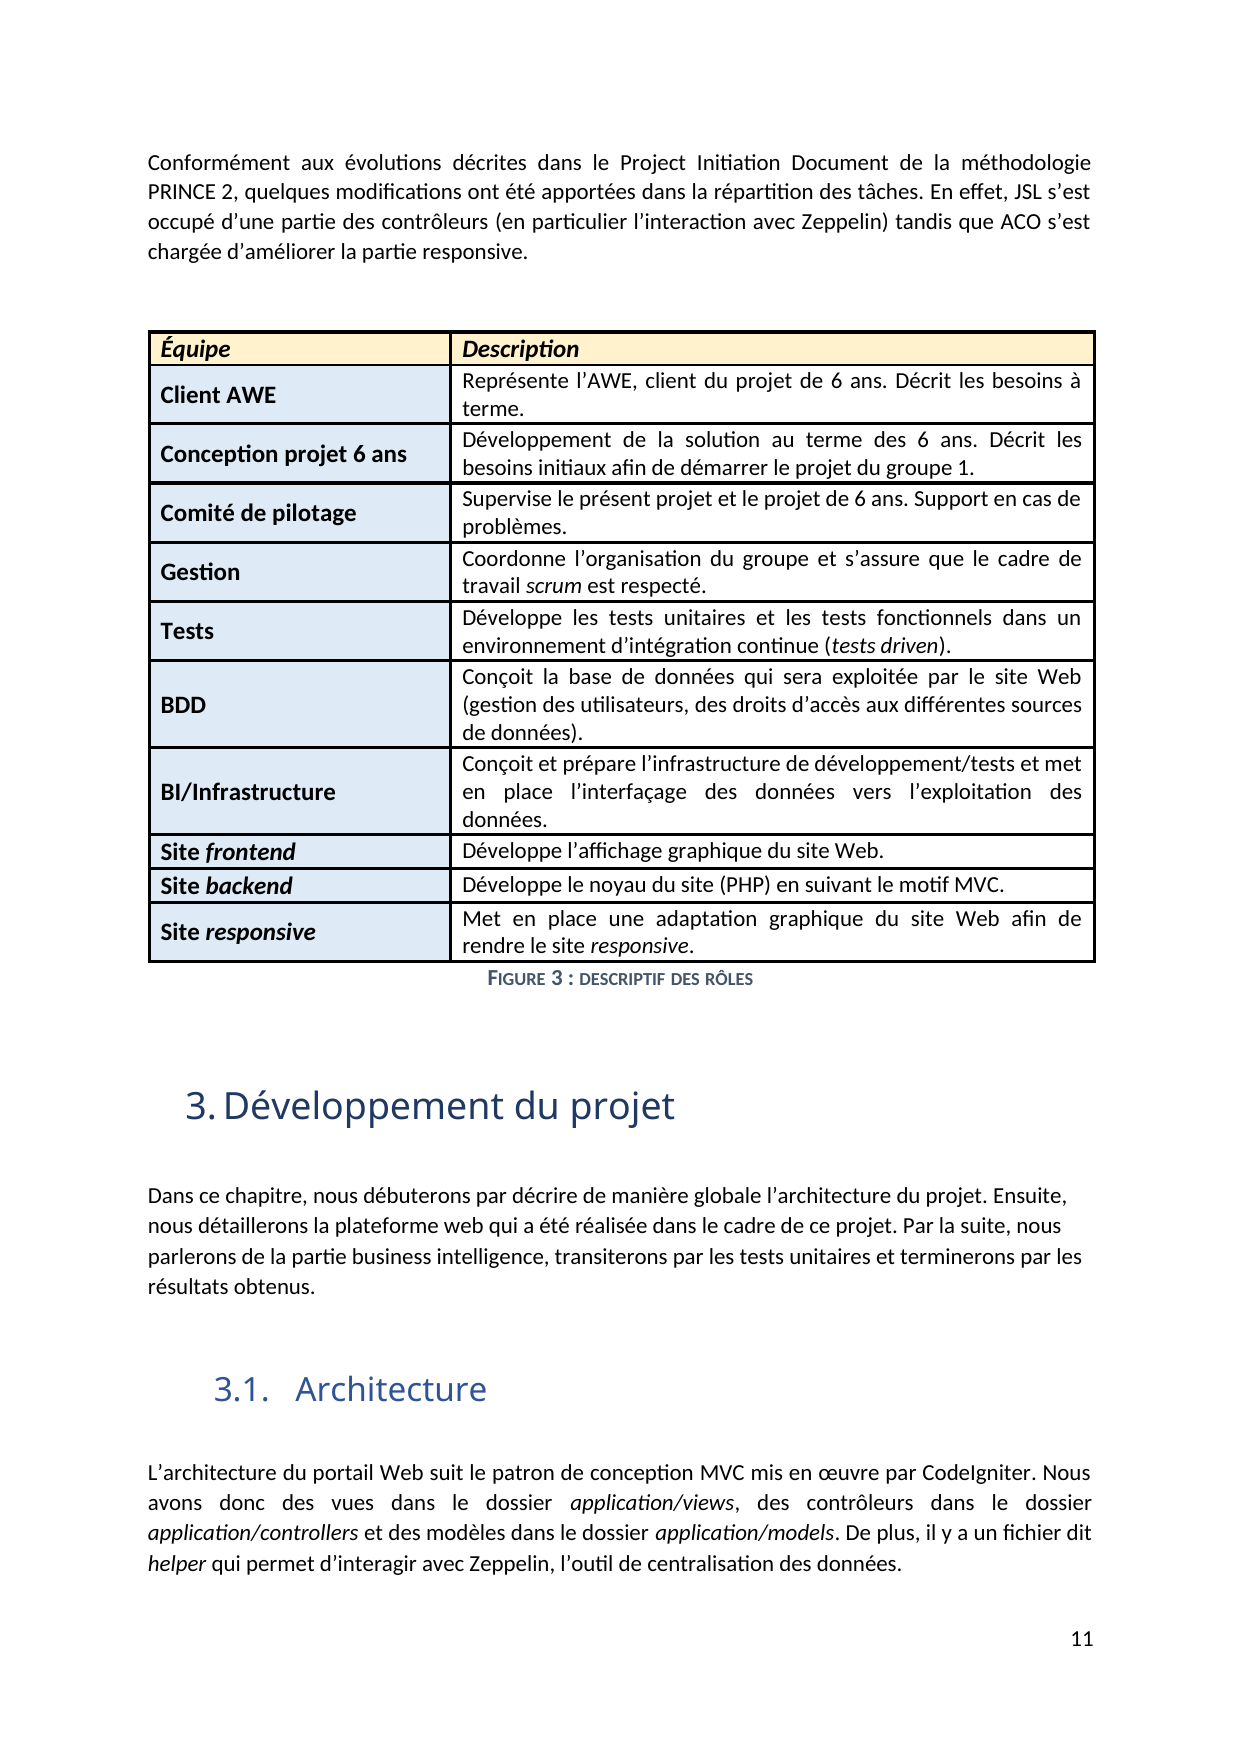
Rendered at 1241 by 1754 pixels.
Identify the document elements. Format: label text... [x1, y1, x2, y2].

table_cell Site frontend [151, 836, 449, 867]
table_header Description [452, 334, 1093, 364]
table_cell Développement de la solution au terme des 6 ans. Décrit les besoins initiaux afin de démarrer le projet du groupe 1. [452, 425, 1093, 481]
table_cell Supervise le présent projet et le projet de 6 ans. Support en cas de problèmes. [452, 485, 1093, 541]
table_cell Client AWE [151, 366, 449, 422]
table_cell Site responsive [151, 904, 449, 960]
table_cell Développe le noyau du site (PHP) en suivant le motif MVC. [452, 870, 1093, 901]
table_cell BDD [151, 662, 449, 746]
table_cell Conçoit et prépare l’infrastructure de développement/tests et met en place l’interfaçage des données vers l’exploitation des données. [452, 749, 1093, 833]
table_cell Met en place une adaptation graphique du site Web afin de rendre le site responsive. [452, 904, 1093, 960]
table_cell BI/Infrastructure [151, 749, 449, 833]
text Figure 3 : descriptif des rôles [148, 963, 1093, 991]
text Conformément aux évolutions décrites dans le Project Initiation Document de la méthodologie PRINCE 2, quelques modifications ont été apportées dans la répartition des tâches. En effet, JSL s’est occupé d’une partie des contrôleurs (en particulier l’interaction avec Zeppelin) tandis que ACO s’est chargée d’améliorer la partie responsive. [148, 148, 1093, 265]
subtitle Architecture [213, 1366, 1093, 1411]
table_cell Tests [151, 603, 449, 659]
table_header Équipe [151, 334, 449, 364]
table_cell Développe les tests unitaires et les tests fonctionnels dans un environnement d’intégration continue (tests driven). [452, 603, 1093, 659]
table_cell Comité de pilotage [151, 485, 449, 541]
table_cell Représente l’AWE, client du projet de 6 ans. Décrit les besoins à terme. [452, 366, 1093, 422]
table_cell Conception projet 6 ans [151, 425, 449, 481]
table_cell Développe l’affichage graphique du site Web. [452, 836, 1093, 867]
text Dans ce chapitre, nous débuterons par décrire de manière globale l’architecture du projet. Ensuite, nous détaillerons la plateforme web qui a été réalisée dans le cadre de ce projet. Par la suite, nous parlerons de la partie business intelligence, transiterons par les tests unitaires et terminerons par les résultats obtenus. [148, 1181, 1093, 1300]
table_cell Site backend [151, 870, 449, 901]
text L’architecture du portail Web suit le patron de conception MVC mis en œuvre par CodeIgniter. Nous avons donc des vues dans le dossier application/views, des contrôleurs dans le dossier application/controllers et des modèles dans le dossier application/models. De plus, il y a un fichier dit helper qui permet d’interagir avec Zeppelin, l’outil de centralisation des données. [148, 1458, 1093, 1577]
subtitle Développement du projet [185, 1079, 1093, 1130]
table_cell Gestion [151, 544, 449, 600]
table_cell Coordonne l’organisation du groupe et s’assure que le cadre de travail scrum est respecté. [452, 544, 1093, 600]
table_cell Conçoit la base de données qui sera exploitée par le site Web (gestion des utilisateurs, des droits d’accès aux différentes sources de données). [452, 662, 1093, 746]
